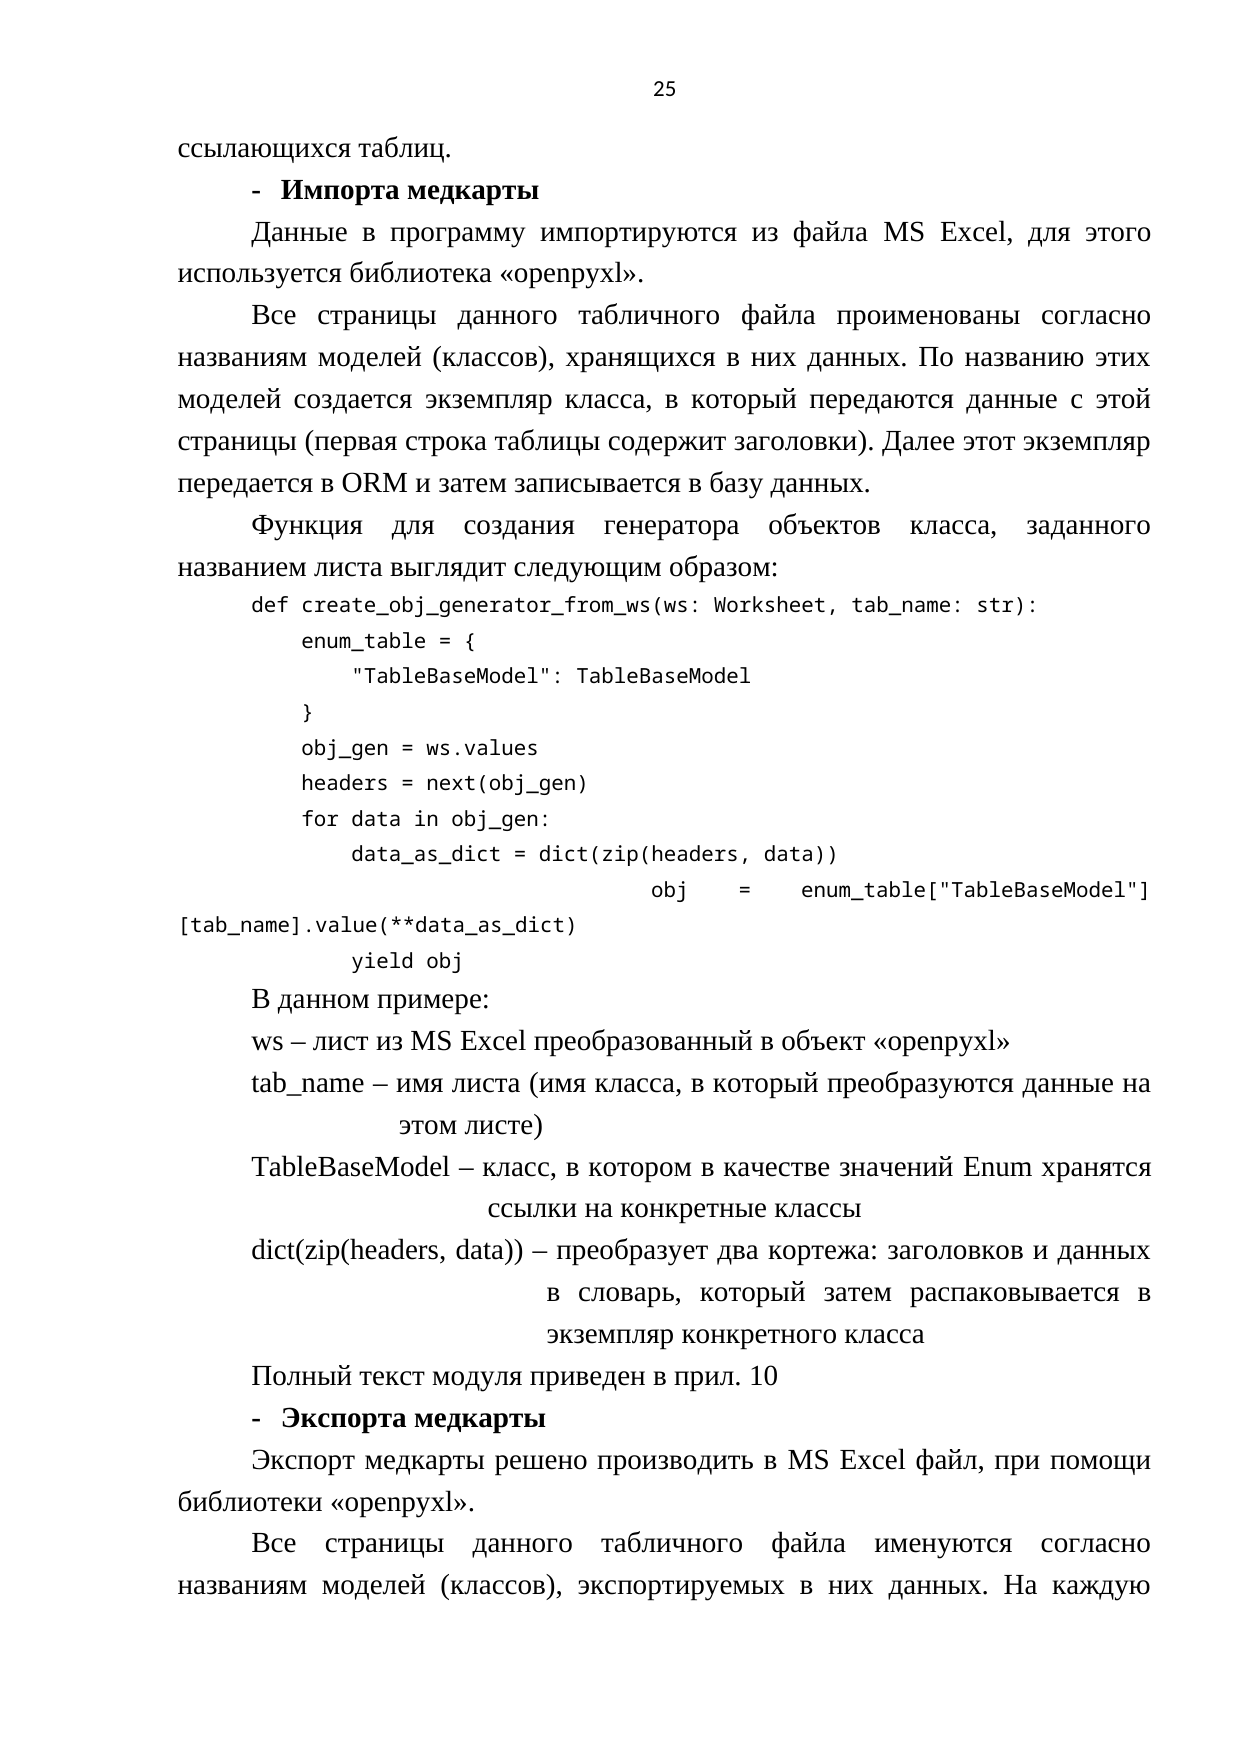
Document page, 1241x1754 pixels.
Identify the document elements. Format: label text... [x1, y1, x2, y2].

text for data in obj_gen: [177, 804, 1152, 832]
text Все страницы данного табличного файла проименованы согласно названиям моделей (классов), хранящихся в них данных. По названию этих моделей создается экземпляр класса, в который передаются данные с этой страницы (первая строка таблицы содержит заголовки). Далее этот экземпляр передается в ORM и затем записывается в базу данных. [177, 297, 1152, 498]
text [177, 130, 1152, 163]
text Функция для создания генератора объектов класса, заданного названием листа выглядит следующим образом: [177, 507, 1152, 582]
list Экспорта медкарты [177, 1400, 1152, 1433]
text yield obj [177, 946, 1152, 974]
text Данные в программу импортируются из файла MS Excel, для этого используется библиотека «openpyxl». [177, 214, 1152, 289]
text TableBaseModel – класс, в котором в качестве значений Enum хранятся ссылки на конкретные классы [251, 1149, 1152, 1224]
text def create_obj_generator_from_ws(ws: Worksheet, tab_name: str): [177, 591, 1152, 619]
text data_as_dict = dict(zip(headers, data)) [177, 839, 1152, 868]
text "TableBaseModel": TableBaseModel [177, 662, 1152, 690]
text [177, 1526, 1152, 1601]
text headers = next(obj_gen) [177, 768, 1152, 797]
text Экспорт медкарты решено производить в MS Excel файл, при помощи библиотеки «openpyxl». [177, 1442, 1152, 1517]
text dict(zip(headers, data)) – преобразует два кортежа: заголовков и данных в словарь, который затем распаковывается в экземпляр конкретного класса [251, 1232, 1152, 1350]
text enum_table = { [177, 626, 1152, 654]
text В данном примере: [177, 981, 1152, 1015]
list Импорта медкарты [177, 172, 1152, 205]
text obj_gen = ws.values [177, 733, 1152, 761]
text } [177, 697, 1152, 726]
text Полный текст модуля приведен в прил. 10 [251, 1358, 1152, 1392]
text ws – лист из MS Excel преобразованный в объект «openpyxl» [177, 1023, 1152, 1057]
text tab_name – имя листа (имя класса, в который преобразуются данные на этом листе) [251, 1065, 1152, 1140]
text obj = enum_table["TableBaseModel"][tab_name].value(**data_as_dict) [177, 875, 1152, 939]
